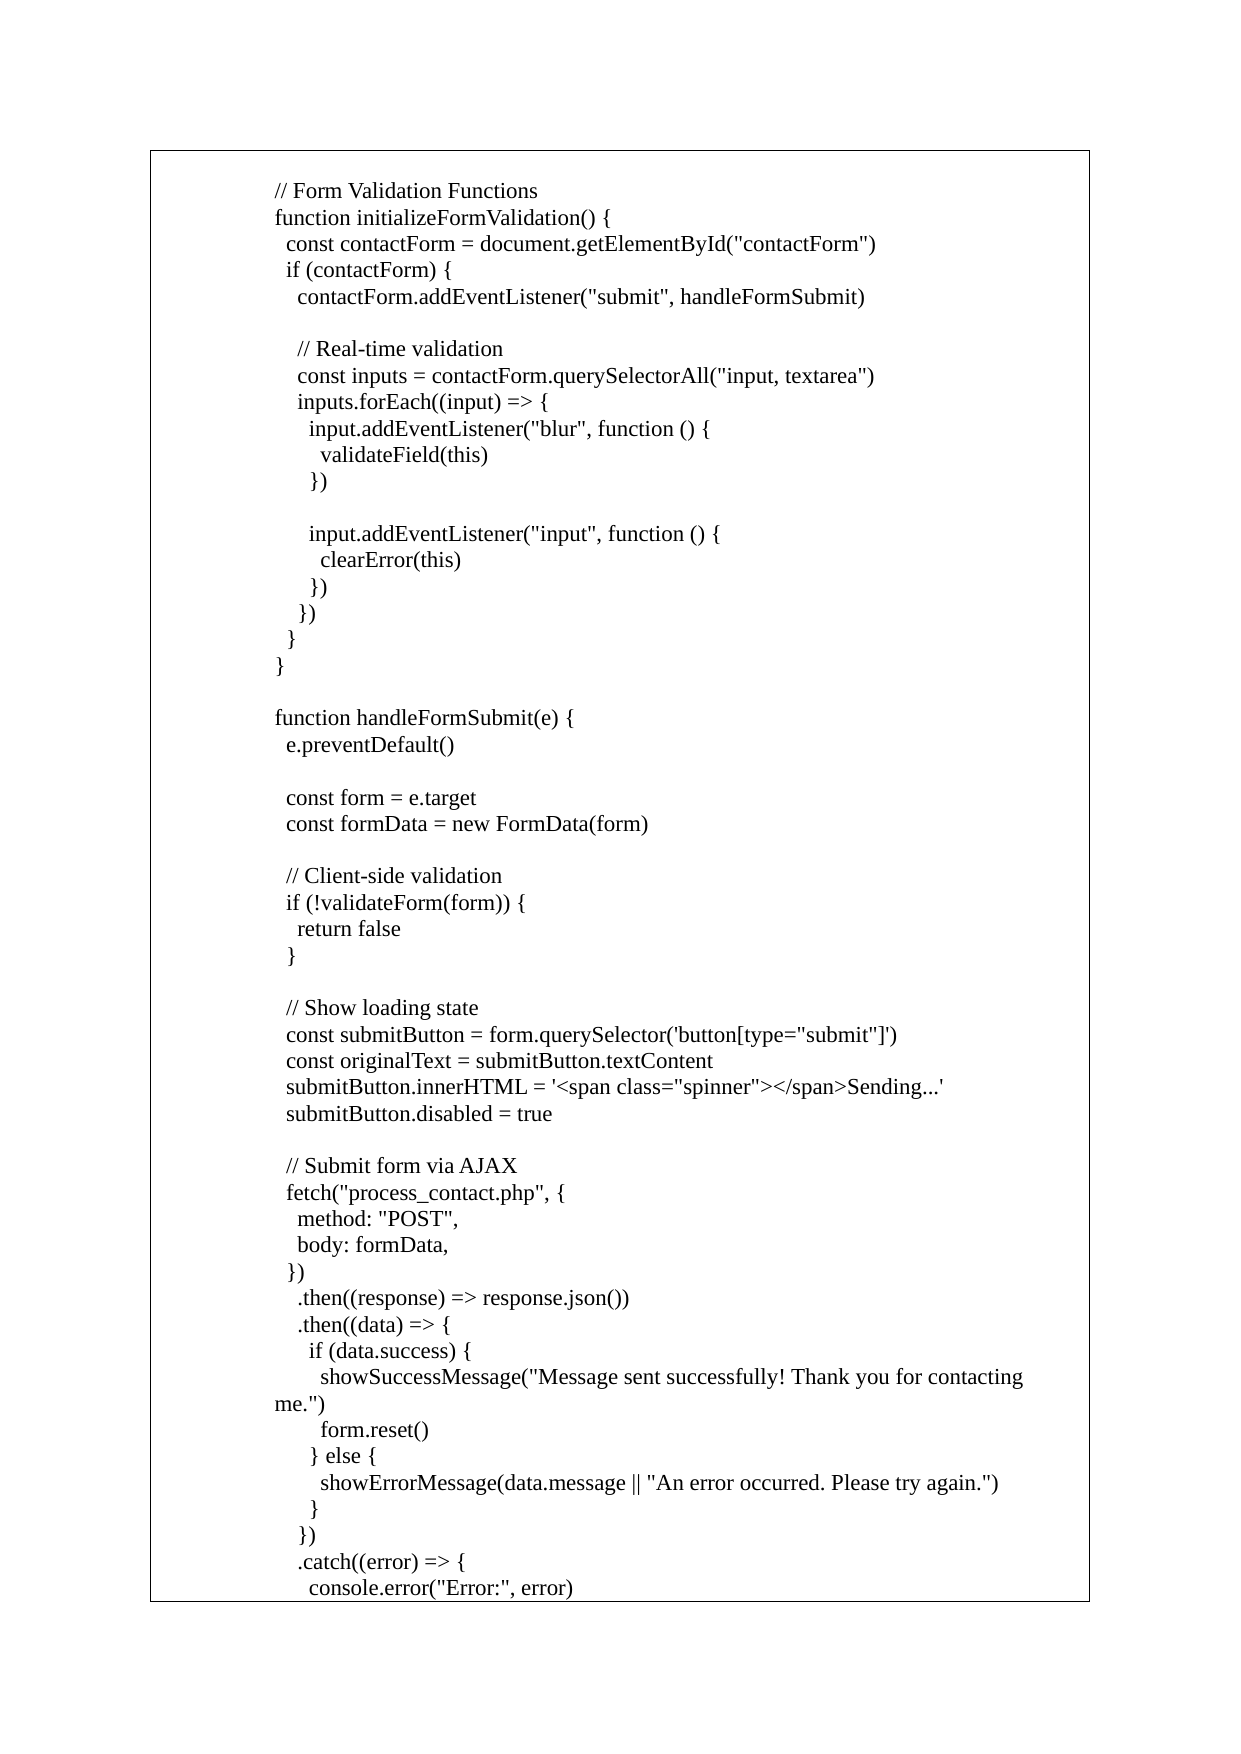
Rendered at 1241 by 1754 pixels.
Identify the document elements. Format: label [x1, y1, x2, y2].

table_header [151, 151, 1089, 1601]
